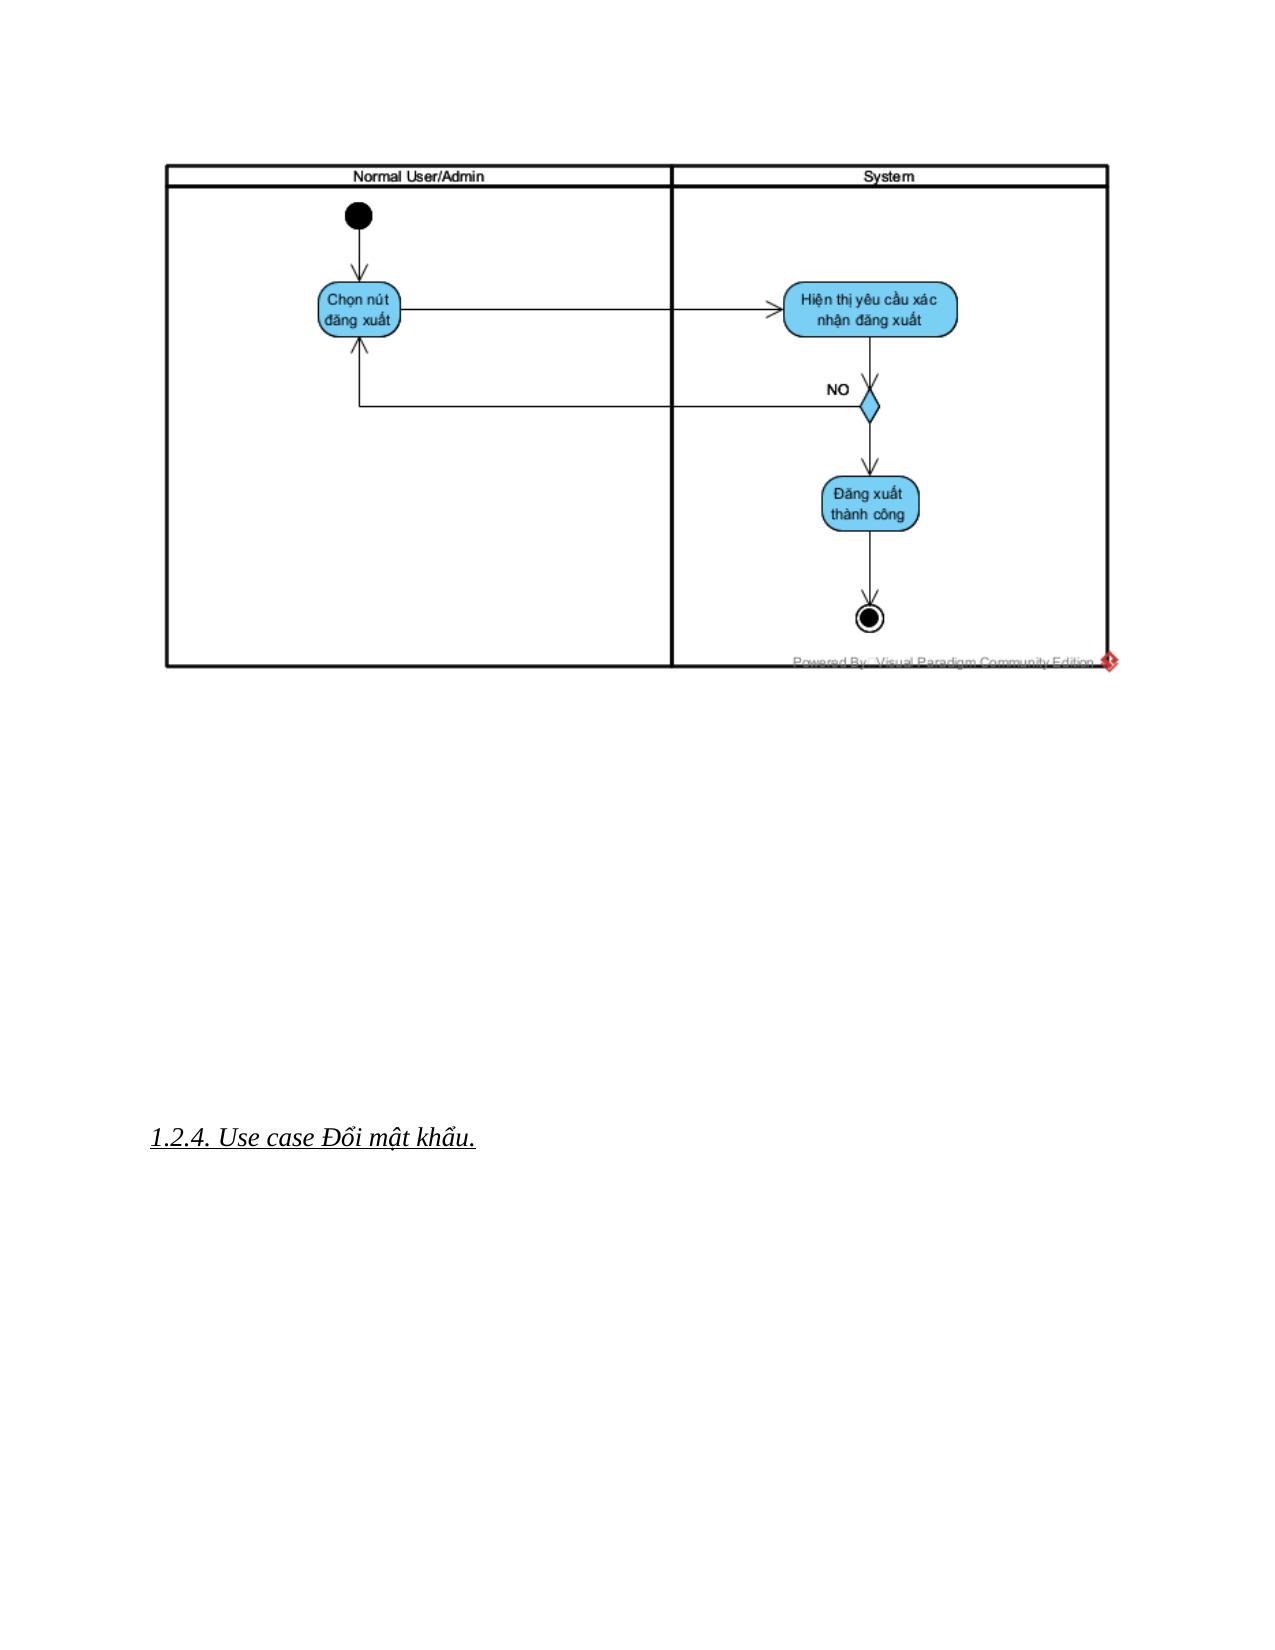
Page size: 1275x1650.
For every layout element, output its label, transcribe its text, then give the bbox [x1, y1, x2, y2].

picture [150, 150, 1125, 685]
text 1.2.4. Use case Đổi mật khẩu. [150, 1121, 1125, 1152]
